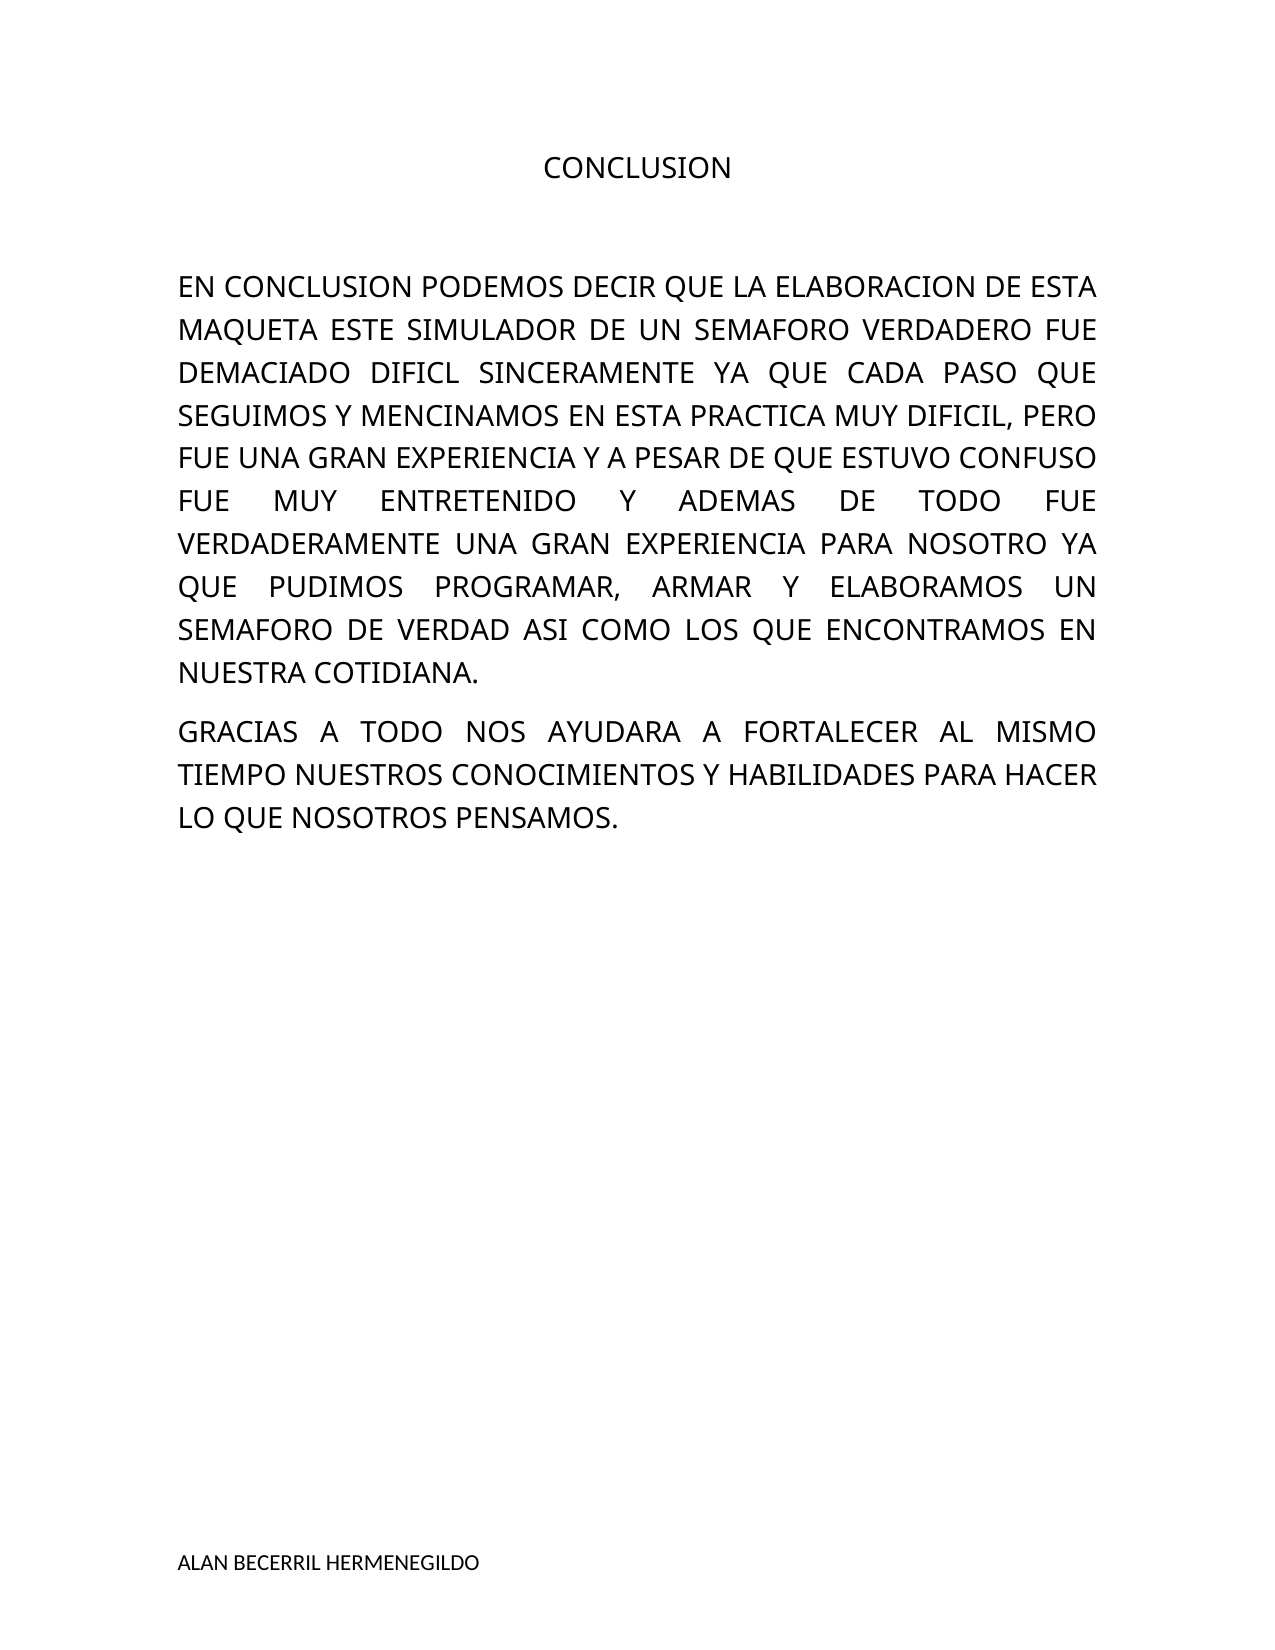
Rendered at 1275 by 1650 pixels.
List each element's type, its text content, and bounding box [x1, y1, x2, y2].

text EN CONCLUSION PODEMOS DECIR QUE LA ELABORACION DE ESTA MAQUETA ESTE SIMULADOR DE UN SEMAFORO VERDADERO FUE DEMACIADO DIFICL SINCERAMENTE YA QUE CADA PASO QUE SEGUIMOS Y MENCINAMOS EN ESTA PRACTICA MUY DIFICIL, PERO FUE UNA GRAN EXPERIENCIA Y A PESAR DE QUE ESTUVO CONFUSO FUE MUY ENTRETENIDO Y ADEMAS DE TODO FUE VERDADERAMENTE UNA GRAN EXPERIENCIA PARA NOSOTRO YA QUE PUDIMOS PROGRAMAR, ARMAR Y ELABORAMOS UN SEMAFORO DE VERDAD ASI COMO LOS QUE ENCONTRAMOS EN NUESTRA COTIDIANA. [177, 267, 1098, 692]
text CONCLUSION [177, 148, 1098, 187]
text GRACIAS A TODO NOS AYUDARA A FORTALECER AL MISMO TIEMPO NUESTROS CONOCIMIENTOS Y HABILIDADES PARA HACER LO QUE NOSOTROS PENSAMOS. [177, 711, 1098, 837]
